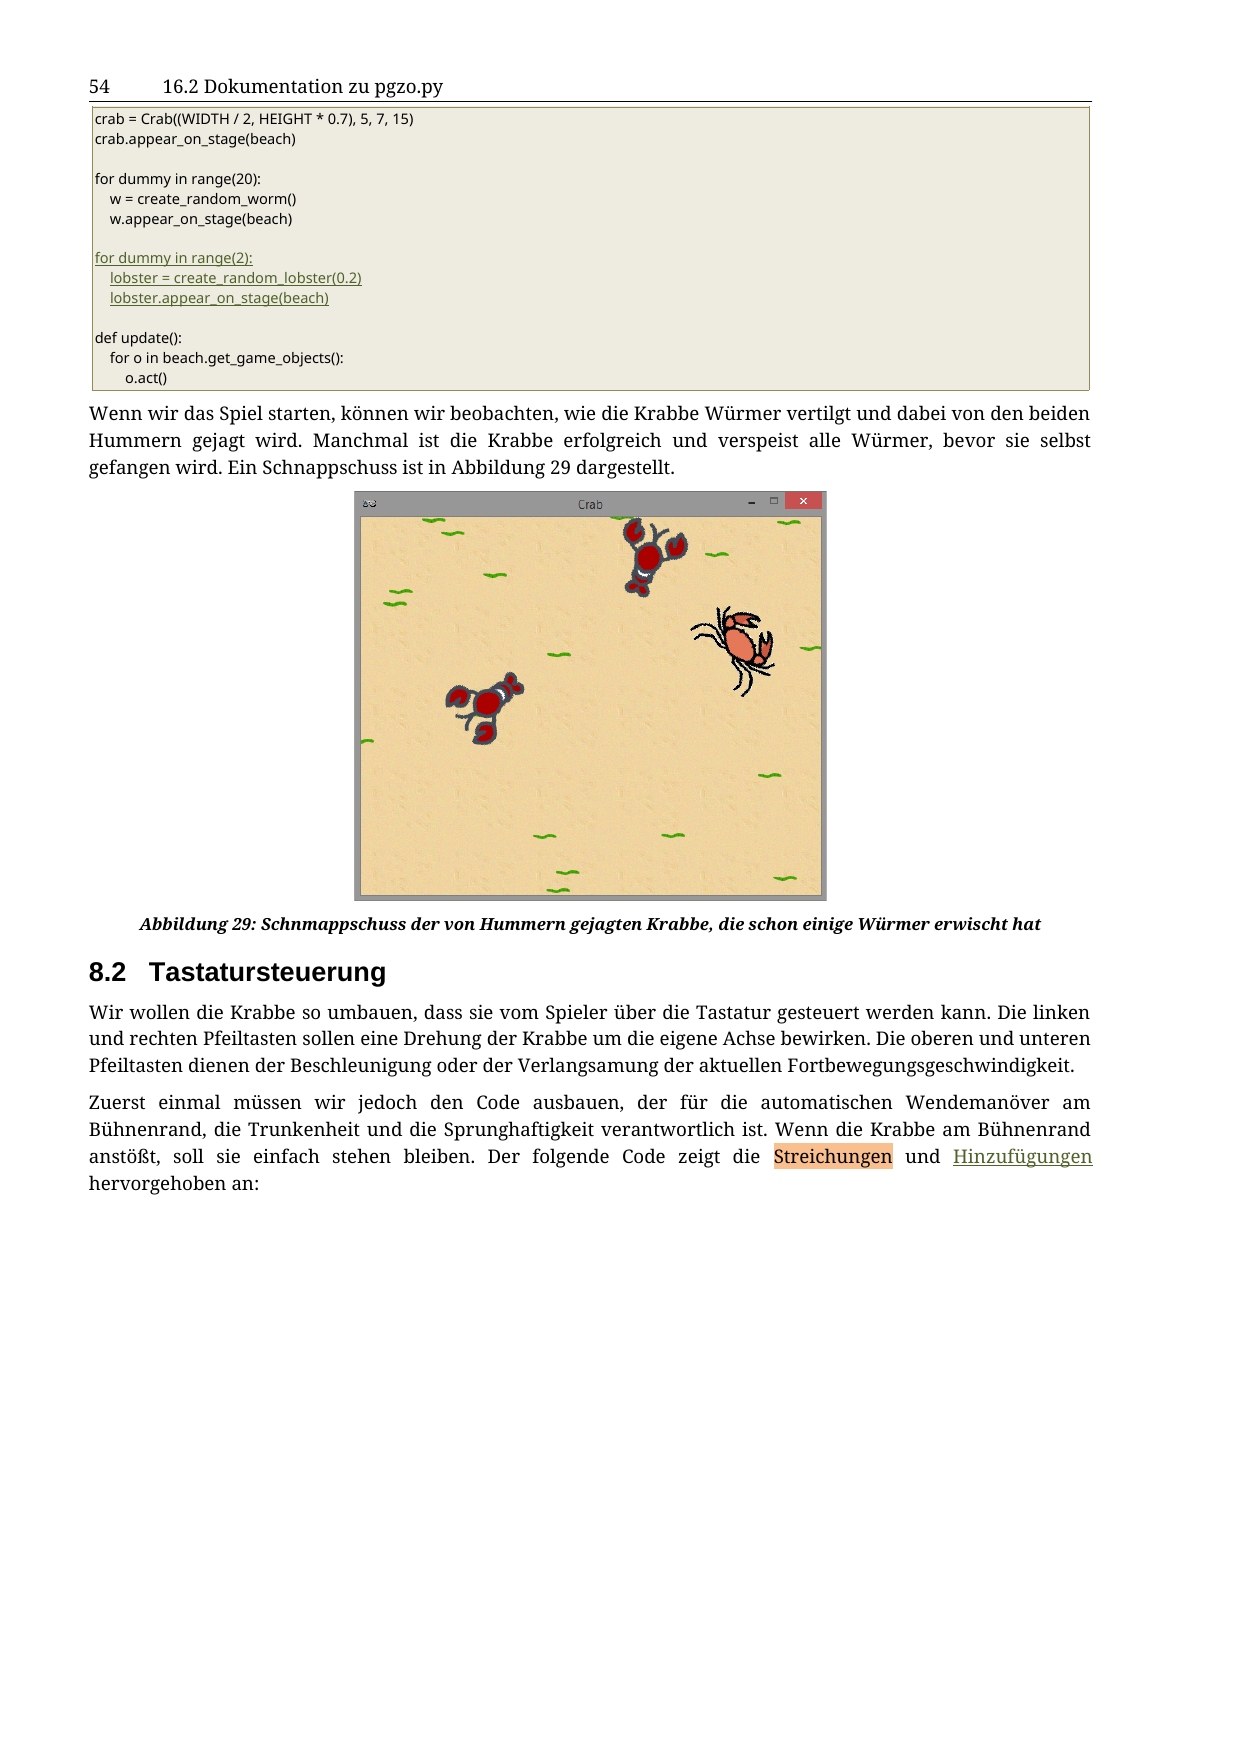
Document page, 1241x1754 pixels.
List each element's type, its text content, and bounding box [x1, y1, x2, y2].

text Zuerst einmal müssen wir jedoch den Code ausbauen, der für die automatischen Wendemanöver am Bühnenrand, die Trunkenheit und die Sprunghaftigkeit verantwortlich ist. Wenn die Krabbe am Bühnenrand anstößt, soll sie einfach stehen bleiben. Der folgende Code zeigt die Streichungen und Hinzufügungen hervorgehoben an: [89, 1090, 1092, 1196]
text w.appear_on_stage(beach) [93, 206, 1089, 226]
subtitle Tastatursteuerung [89, 956, 1092, 987]
text def update(): [93, 325, 1089, 345]
text for dummy in range(2): [93, 246, 1089, 266]
text w = create_random_worm() [93, 186, 1089, 206]
text crab = Crab((WIDTH / 2, HEIGHT * 0.7), 5, 7, 15) [93, 108, 1089, 126]
text o.act() [93, 365, 1089, 390]
text crab.appear_on_stage(beach) [93, 126, 1089, 146]
text lobster = create_random_lobster(0.2) [93, 266, 1089, 285]
text Abbildung 29: Schnmappschuss der von Hummern gejagten Krabbe, die schon einige Würmer erwischt hat [89, 912, 1092, 935]
text lobster.appear_on_stage(beach) [93, 285, 1089, 305]
text for dummy in range(20): [93, 166, 1089, 186]
text Wenn wir das Spiel starten, können wir beobachten, wie die Krabbe Würmer vertilgt und dabei von den beiden Hummern gejagt wird. Manchmal ist die Krabbe erfolgreich und verspeist alle Würmer, bevor sie selbst gefangen wird. Ein Schnappschuss ist in Abbildung 29 dargestellt. [89, 401, 1092, 479]
text Wir wollen die Krabbe so umbauen, dass sie vom Spieler über die Tastatur gesteuert werden kann. Die linken und rechten Pfeiltasten sollen eine Drehung der Krabbe um die eigene Achse bewirken. Die oberen und unteren Pfeiltasten dienen der Beschleunigung oder der Verlangsamung der aktuellen Fortbewegungsgeschwindigkeit. [89, 999, 1092, 1078]
picture [354, 491, 827, 901]
text for o in beach.get_game_objects(): [93, 345, 1089, 365]
